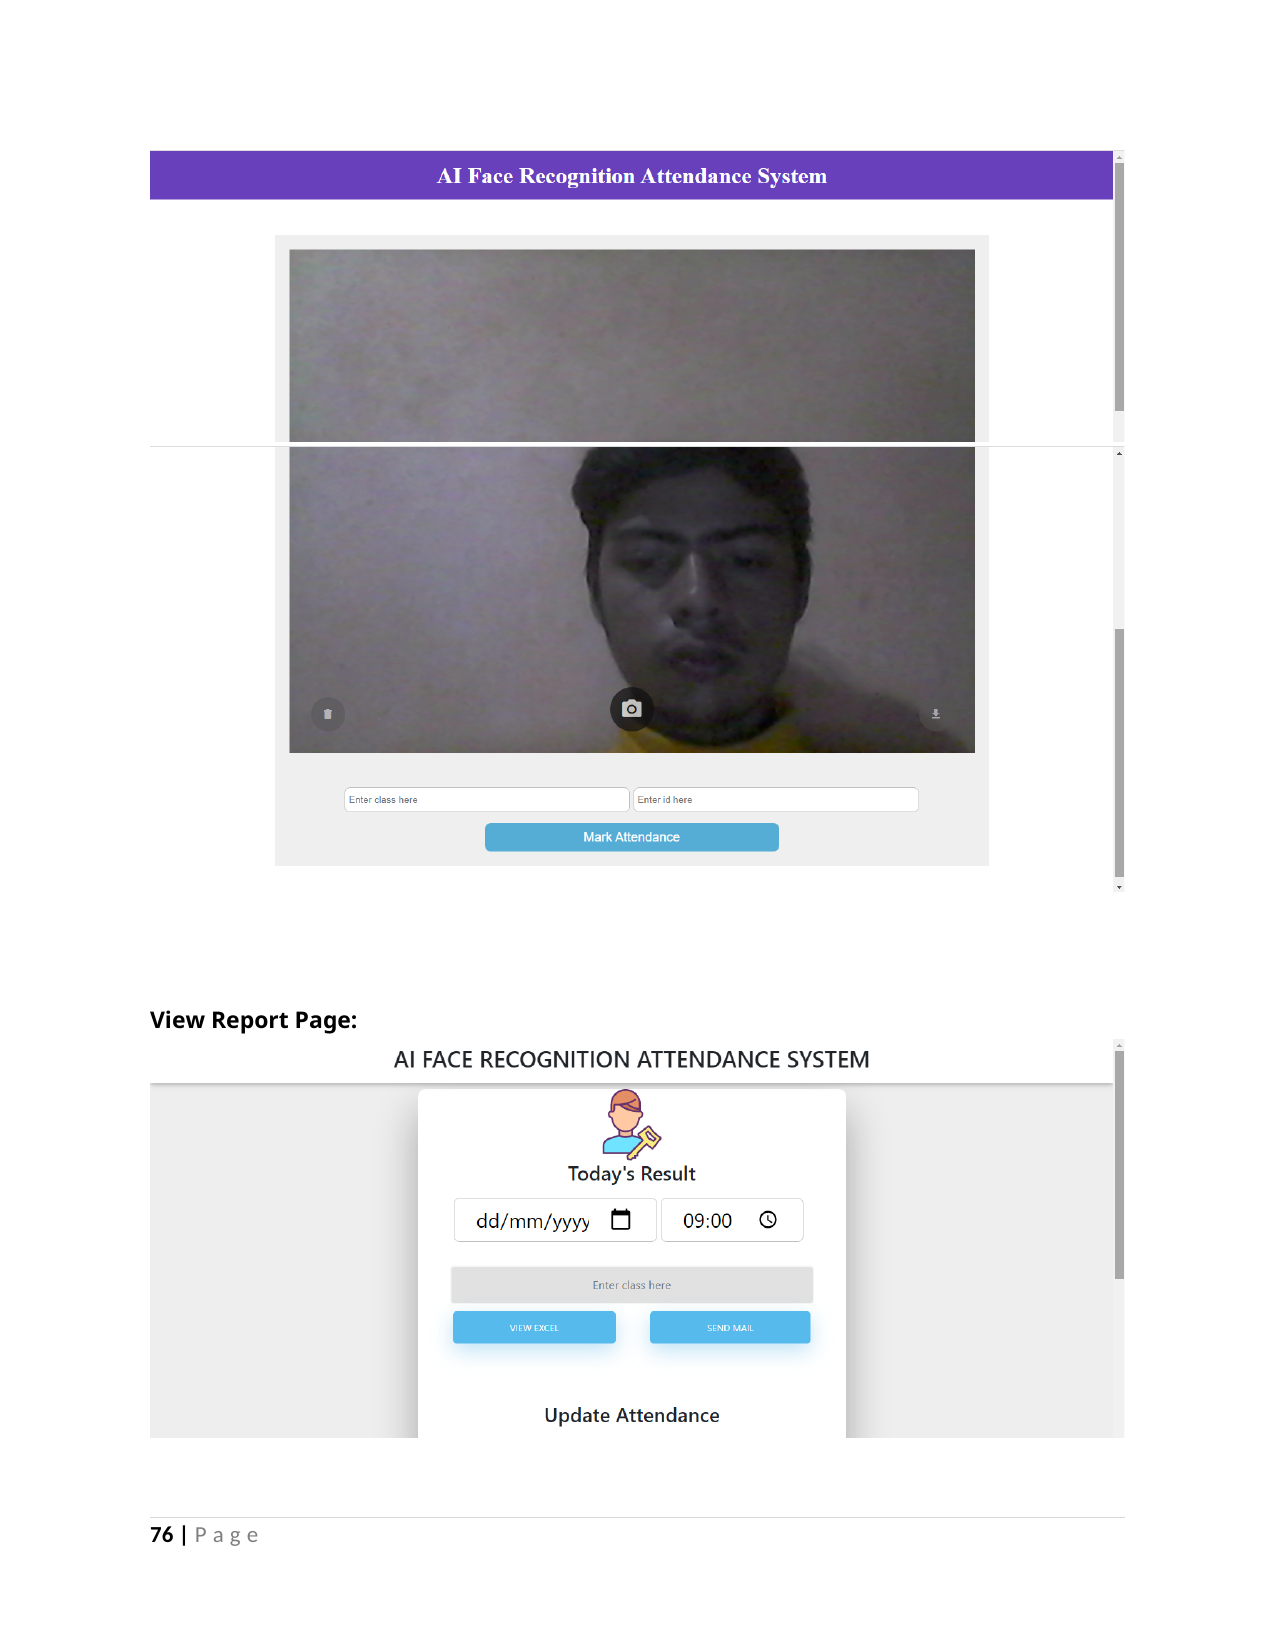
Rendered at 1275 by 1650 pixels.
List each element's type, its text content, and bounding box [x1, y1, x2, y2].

picture [150, 445, 1125, 892]
picture [150, 1039, 1125, 1438]
text View Report Page: [150, 1003, 1125, 1035]
picture [150, 150, 1125, 442]
